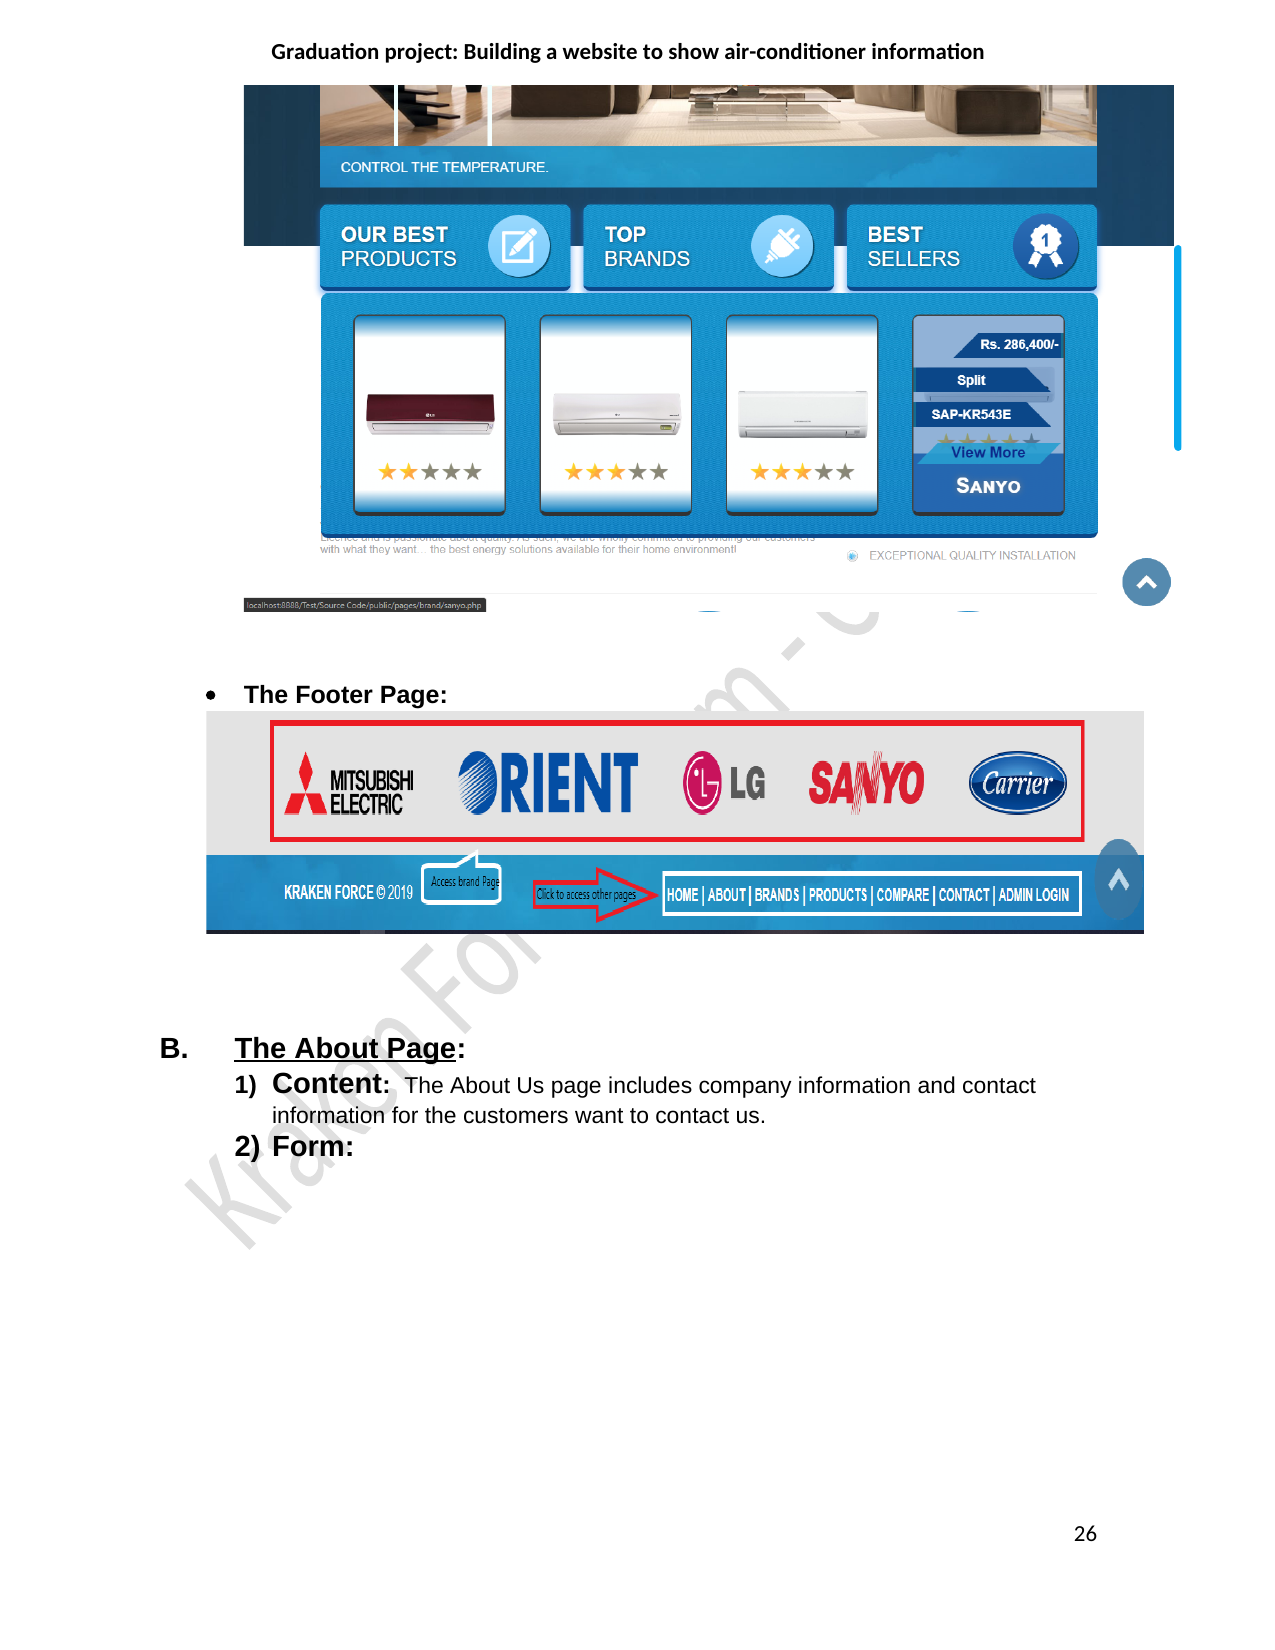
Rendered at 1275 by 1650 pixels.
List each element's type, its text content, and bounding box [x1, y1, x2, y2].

picture [243, 85, 1182, 612]
list The About Page: [159, 1031, 1097, 1064]
picture [206, 711, 1144, 934]
list Content: The About Us page includes company information and contact information for the customers want to contact us. [234, 1066, 1097, 1128]
list Form: [234, 1129, 1097, 1163]
list The Footer Page: [206, 681, 1097, 709]
